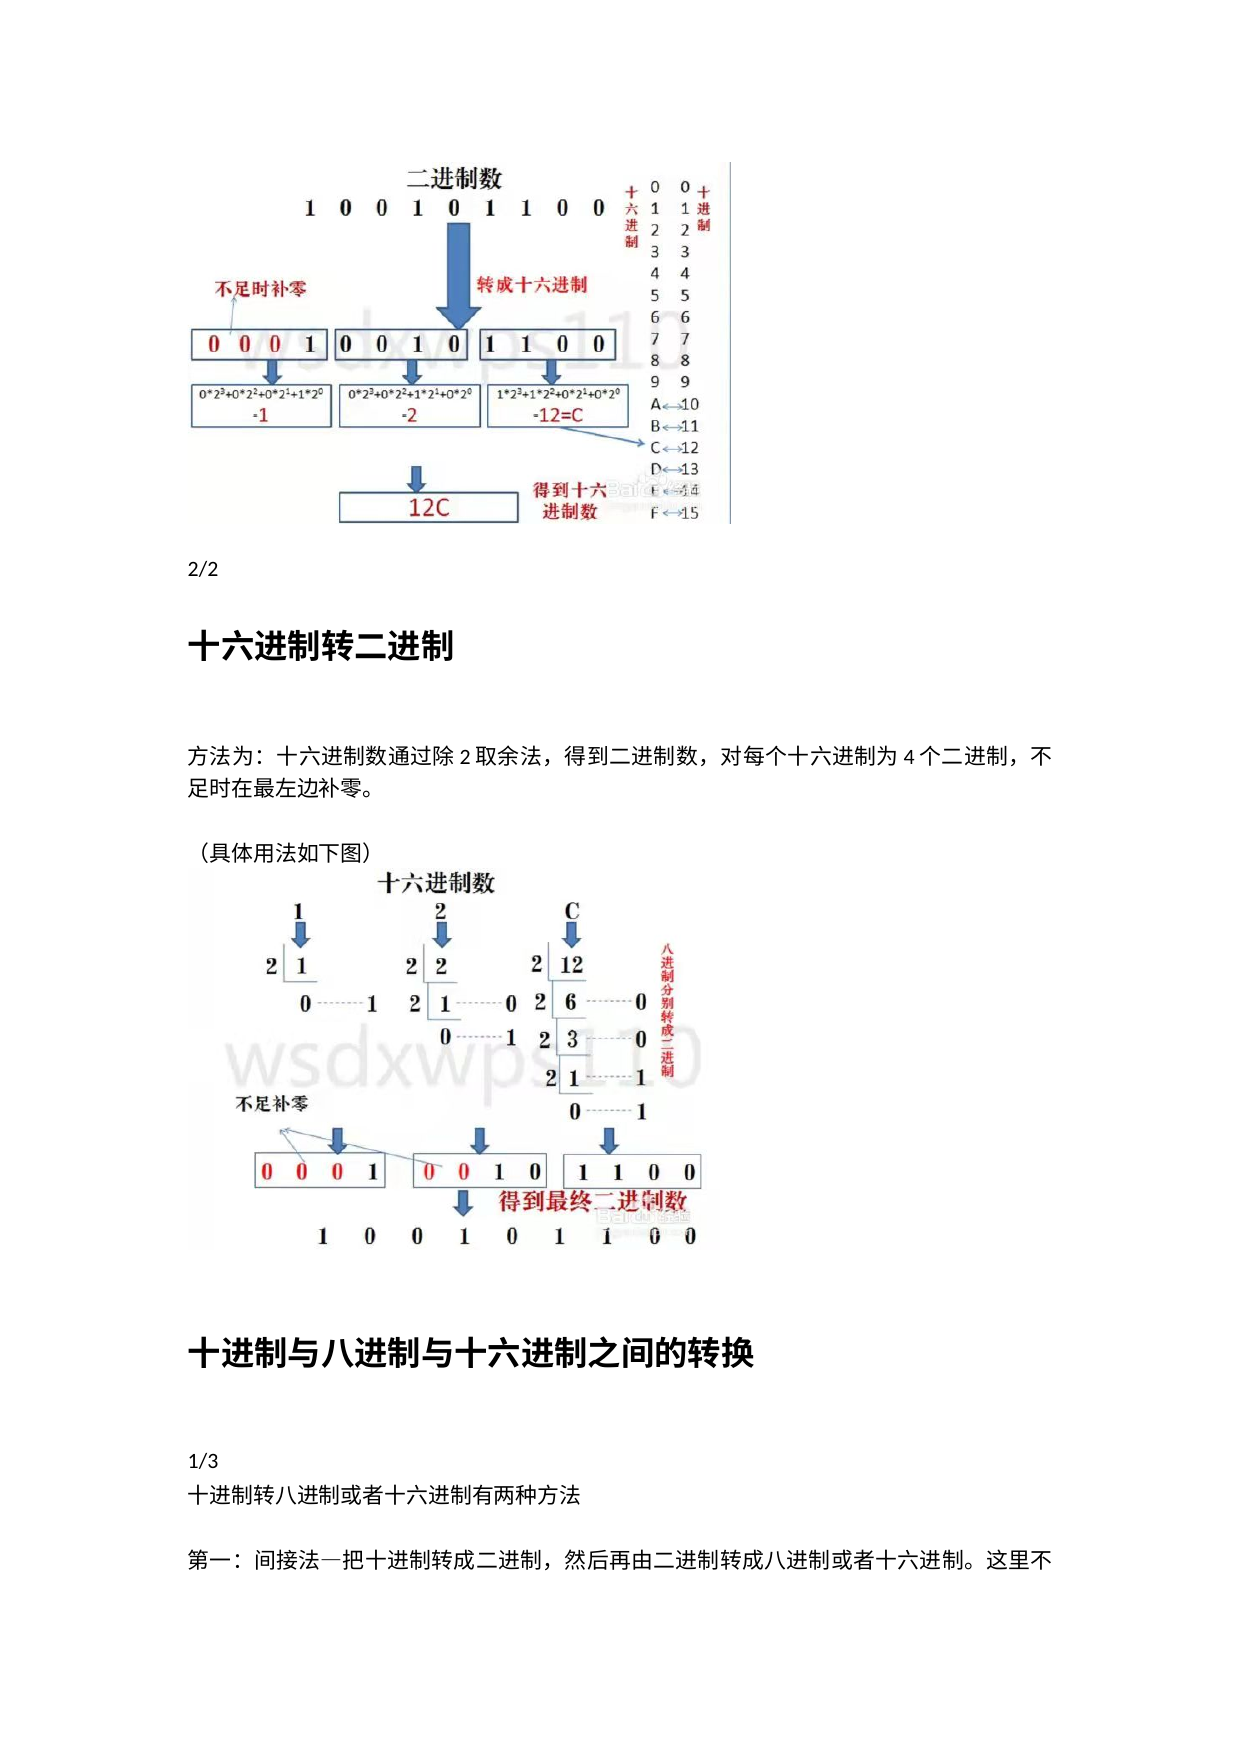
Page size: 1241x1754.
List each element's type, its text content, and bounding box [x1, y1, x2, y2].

subtitle 十六进制转二进制 [187, 612, 1053, 677]
subtitle 十进制与八进制与十六进制之间的转换 [187, 1318, 1053, 1383]
text 2/2 [187, 552, 1053, 584]
picture [187, 868, 720, 1250]
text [187, 1542, 1053, 1575]
text （具体用法如下图） [187, 836, 1053, 868]
text 十进制转八进制或者十六进制有两种方法 [187, 1477, 1053, 1510]
text 1/3 [187, 1445, 1053, 1477]
text 方法为：十六进制数通过除2取余法，得到二进制数，对每个十六进制为4个二进制，不足时在最左边补零。 [187, 738, 1053, 803]
picture [187, 162, 731, 524]
